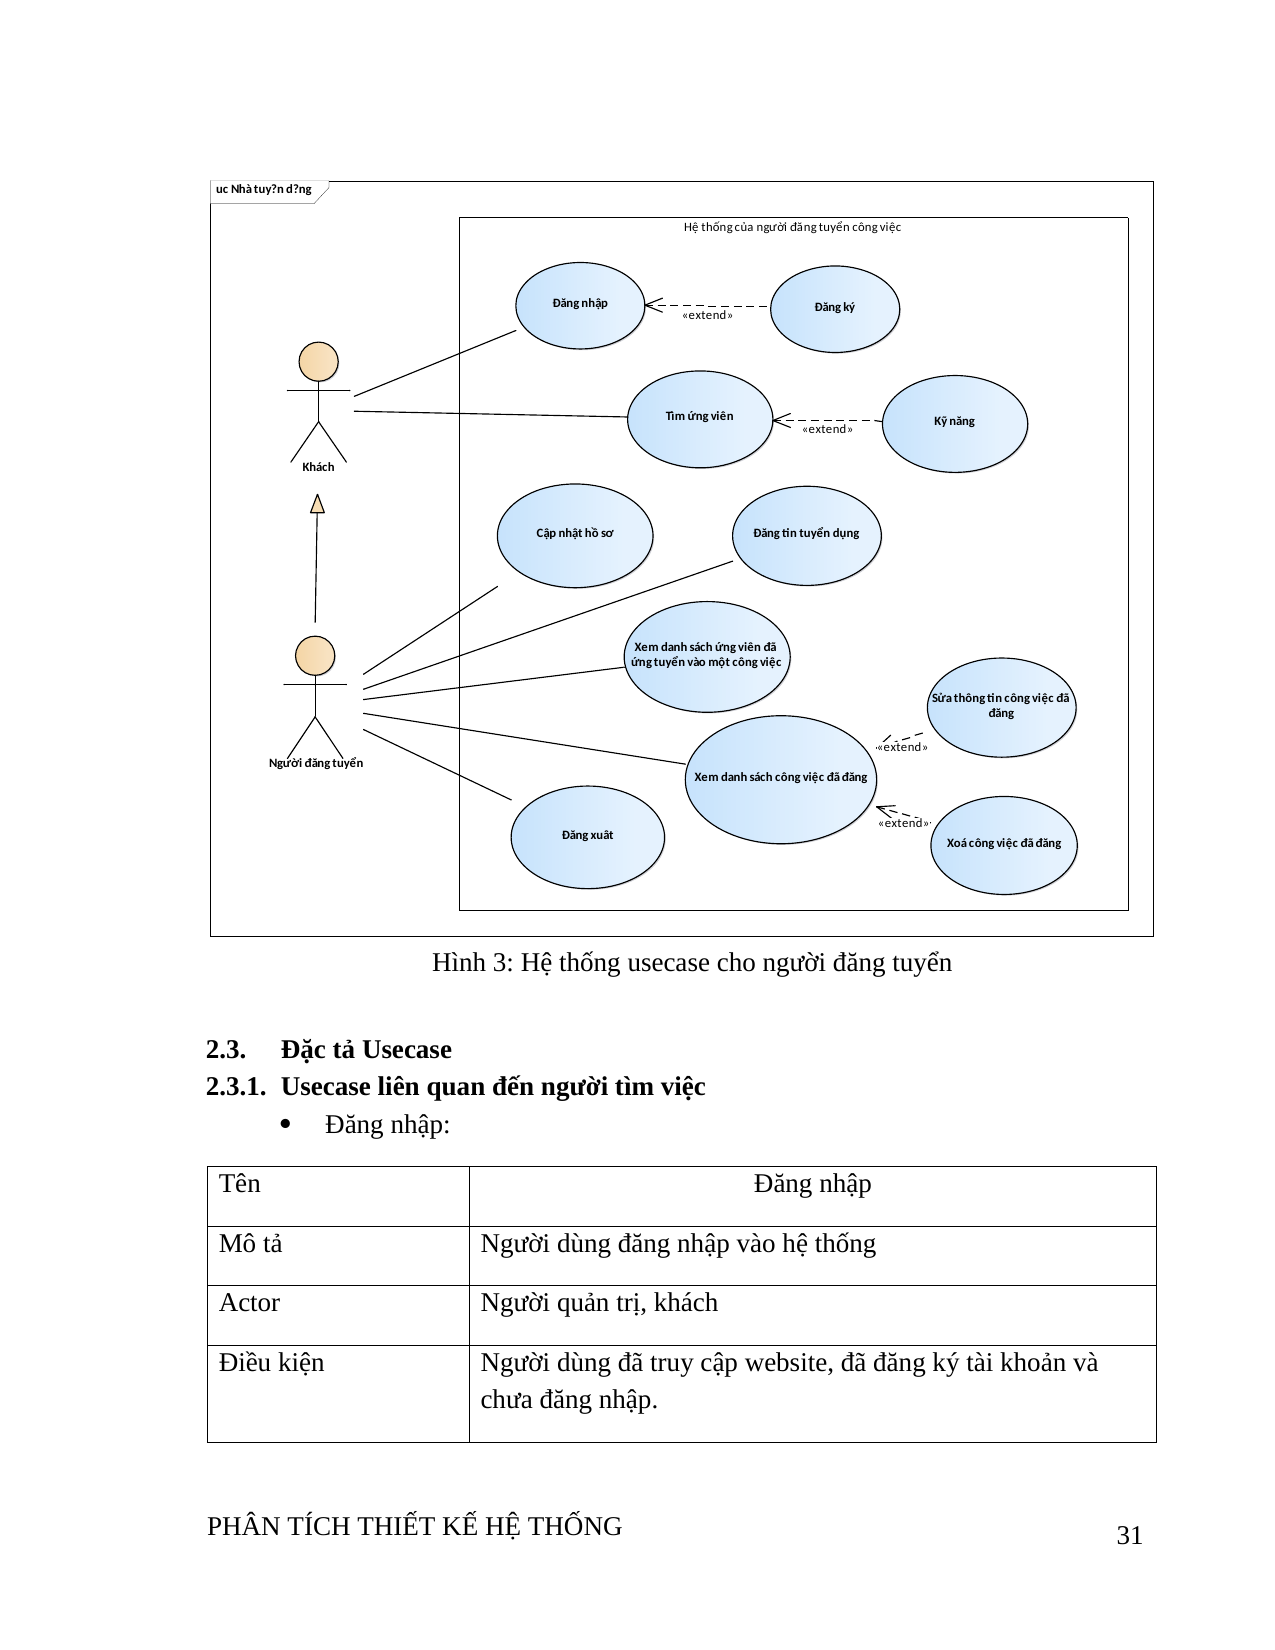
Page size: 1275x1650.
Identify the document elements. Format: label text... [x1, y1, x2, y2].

table_cell Người dùng đã truy cập website, đã đăng ký tài khoản và chưa đăng nhập. [470, 1346, 1156, 1442]
table_header Tên [208, 1167, 469, 1226]
list Đặc tả Usecase [206, 1033, 1157, 1064]
table_cell Mô tả [208, 1227, 469, 1285]
table_cell Actor [208, 1286, 469, 1345]
table_cell Điều kiện [208, 1346, 469, 1442]
list Đăng nhập: [281, 1108, 1157, 1139]
table_cell Người quản trị, khách [470, 1286, 1156, 1345]
table_header Đăng nhập [470, 1167, 1156, 1226]
text Hình 3: Hệ thống usecase cho người đăng tuyển [357, 946, 1157, 977]
table_cell Người dùng đăng nhập vào hệ thống [470, 1227, 1156, 1285]
list Usecase liên quan đến người tìm việc [206, 1070, 1157, 1102]
